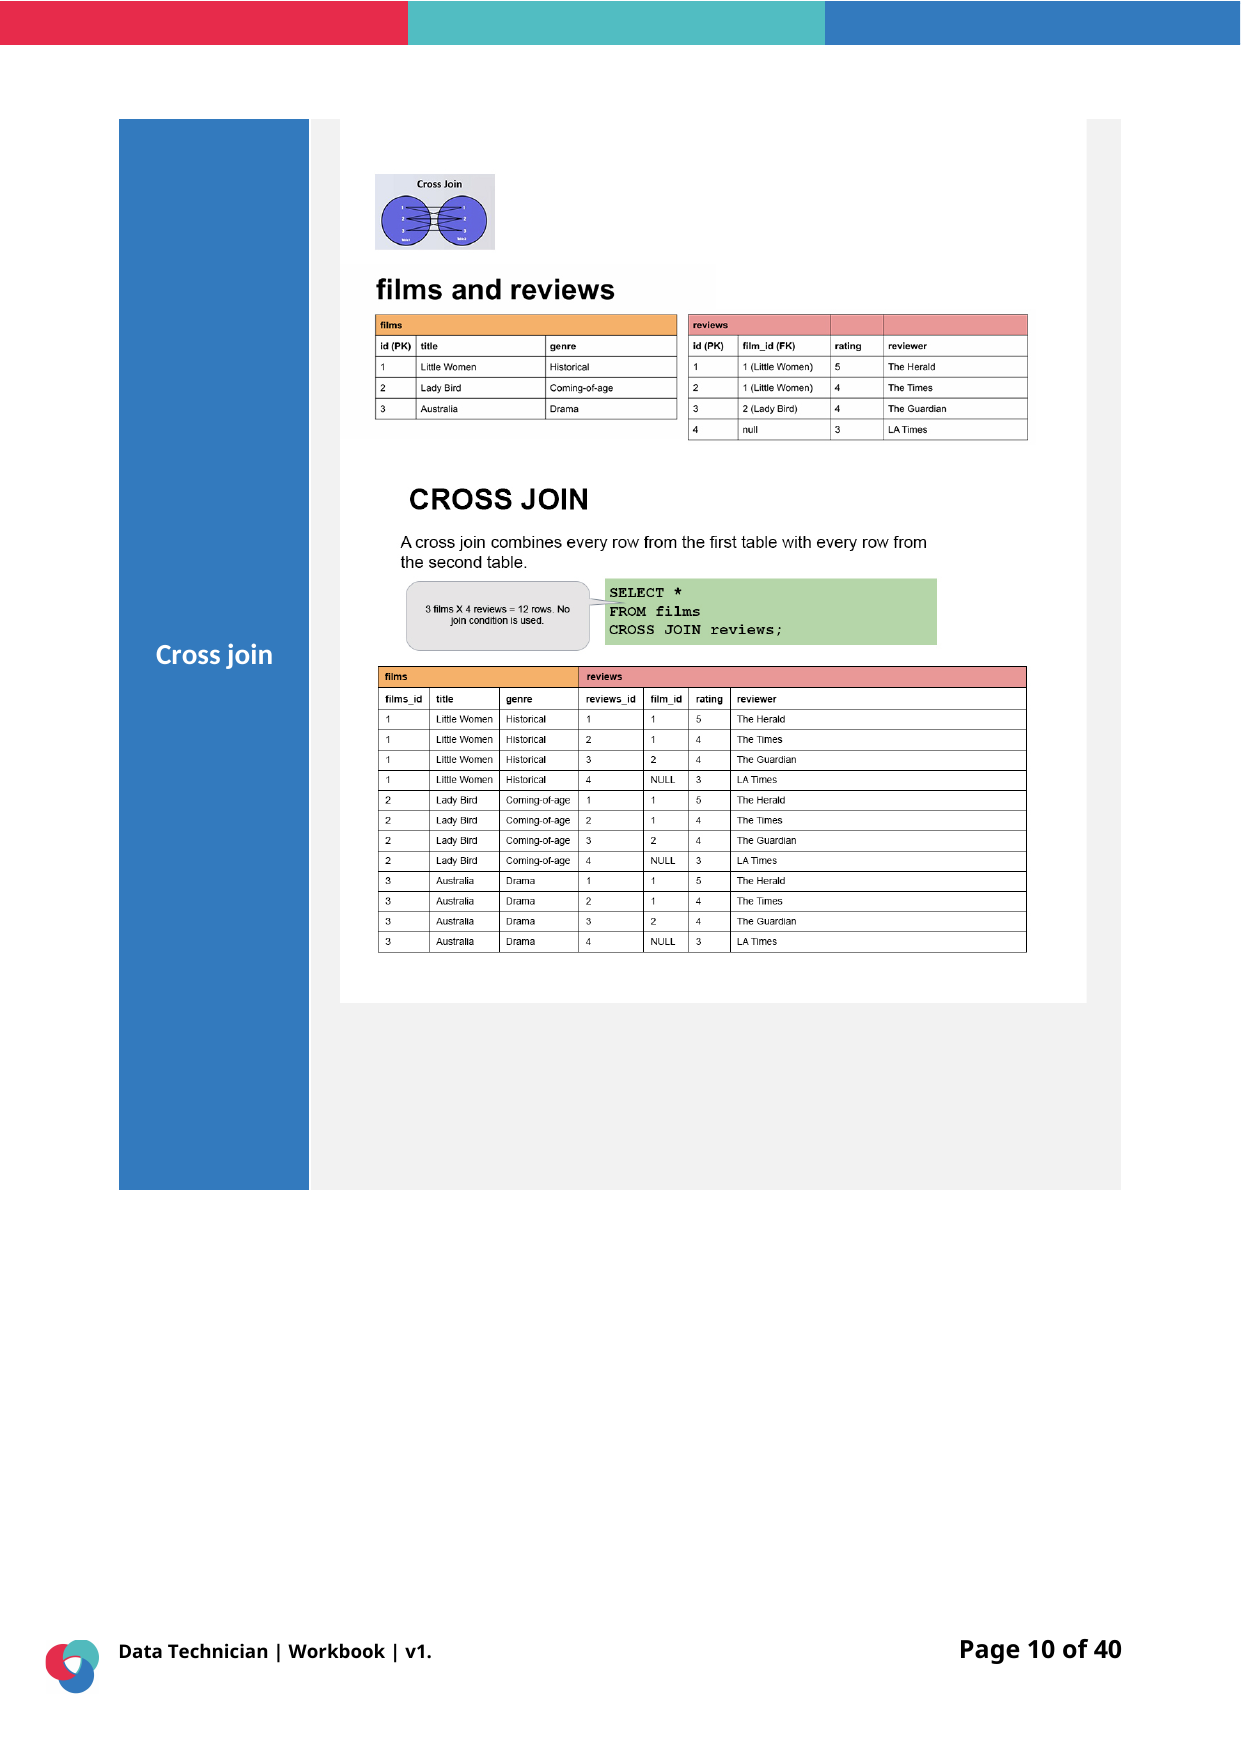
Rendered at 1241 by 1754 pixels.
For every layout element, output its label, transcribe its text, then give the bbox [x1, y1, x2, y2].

table_cell Cross join [119, 119, 309, 1190]
table_cell [311, 119, 1121, 1190]
picture [45, 1640, 100, 1694]
